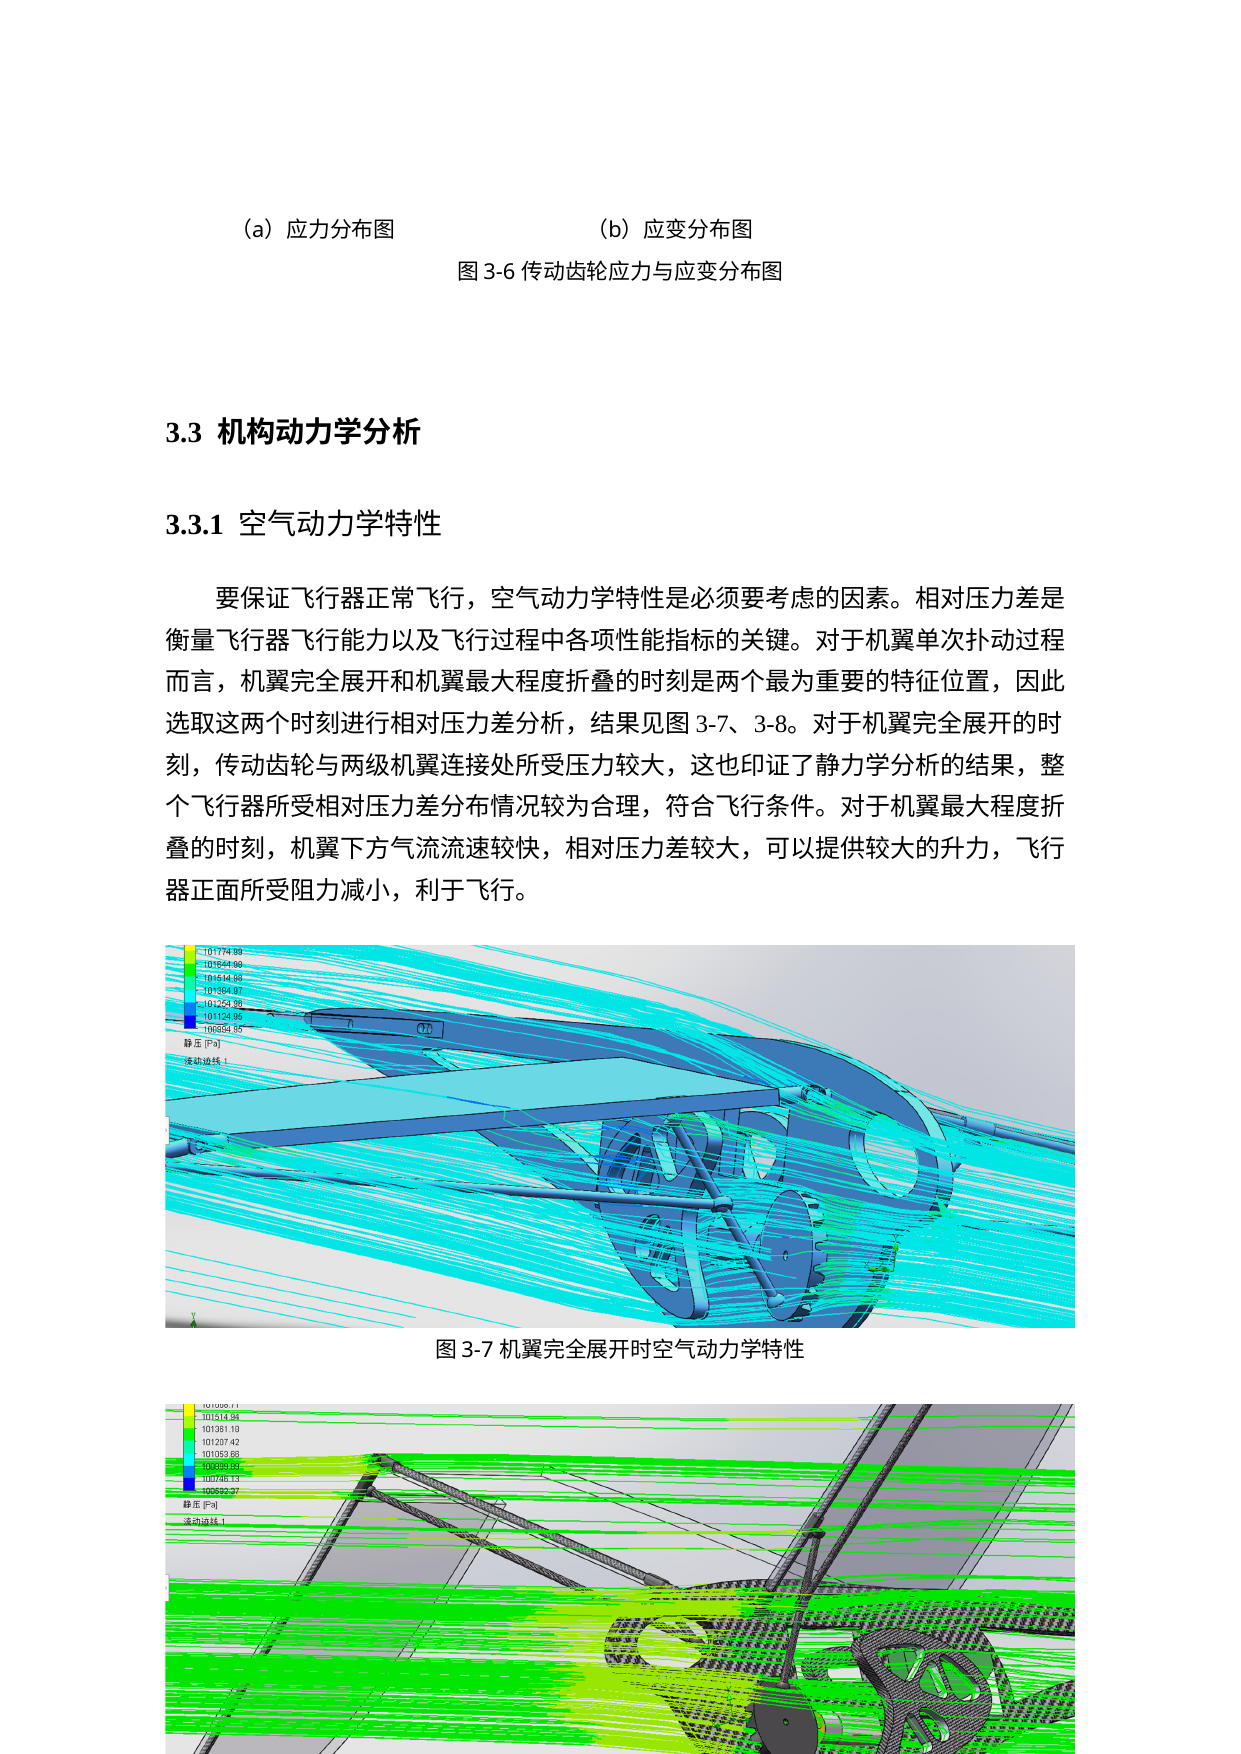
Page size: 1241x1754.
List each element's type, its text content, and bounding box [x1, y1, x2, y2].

text 图3-7 机翼完全展开时空气动力学特性 [165, 1328, 1075, 1366]
text 图3-6 传动齿轮应力与应变分布图 [165, 246, 1075, 287]
subtitle 机构动力学分析 [165, 408, 1075, 451]
text 要保证飞行器正常飞行，空气动力学特性是必须要考虑的因素。相对压力差是衡量飞行器飞行能力以及飞行过程中各项性能指标的关键。对于机翼单次扑动过程而言，机翼完全展开和机翼最大程度折叠的时刻是两个最为重要的特征位置，因此选取这两个时刻进行相对压力差分析，结果见图3-7、3-8。对于机翼完全展开的时刻，传动齿轮与两级机翼连接处所受压力较大，这也印证了静力学分析的结果，整个飞行器所受相对压力差分布情况较为合理，符合飞行条件。对于机翼最大程度折叠的时刻，机翼下方气流流速较快，相对压力差较大，可以提供较大的升力，飞行器正面所受阻力减小，利于飞行。 [165, 574, 1075, 907]
subtitle 空气动力学特性 [165, 501, 1075, 543]
text （a）应力分布图 （b）应变分布图 [165, 204, 1075, 246]
